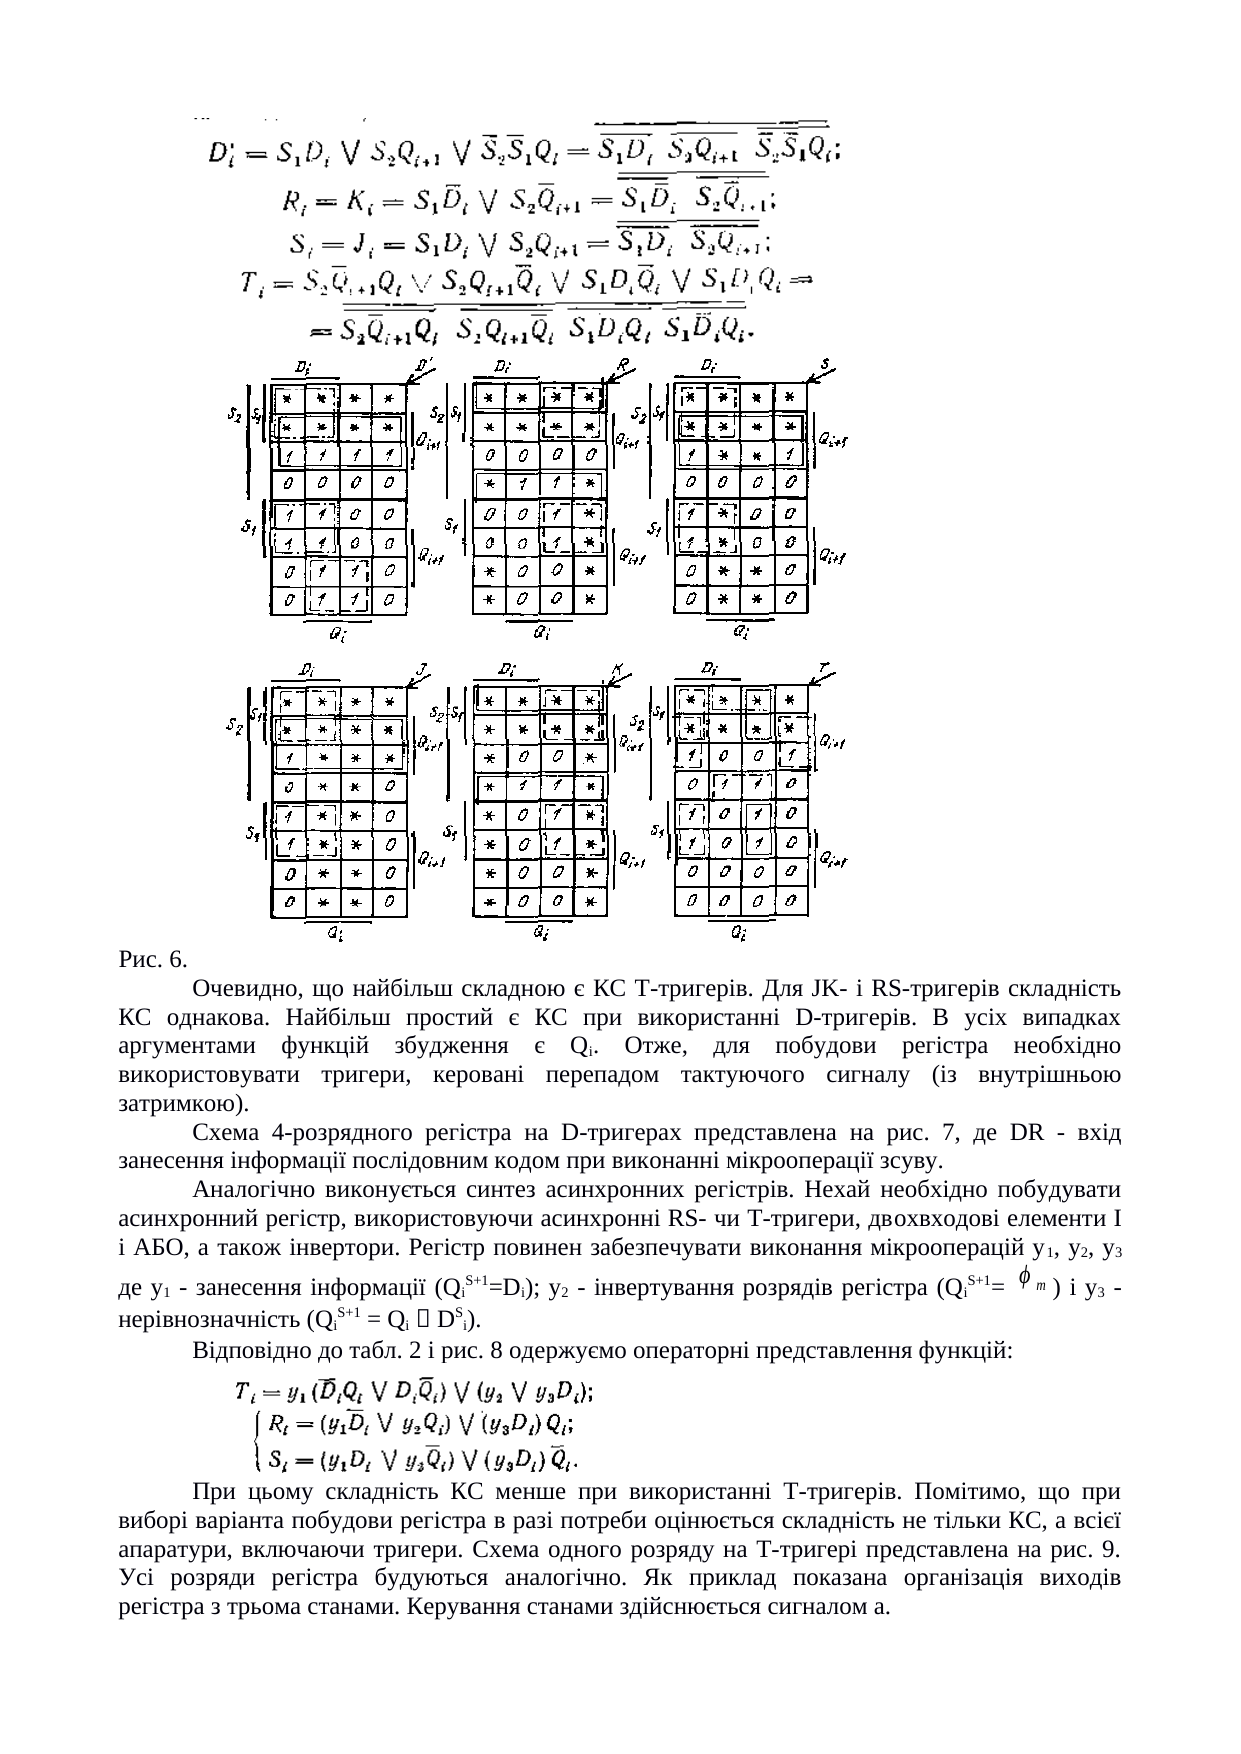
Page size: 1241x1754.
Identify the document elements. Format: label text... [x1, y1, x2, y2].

text Очевидно, що найбільш складною є КС T-тригерів. Для JK- і RS-тригерів складність КС однакова. Найбільш простий є КС при використанні D-тригерів. В усіх випадках аргументами функцій збудження є Qi. Отже, для побудови регістра необхідно використовувати тригери, керовані перепадом тактуючого сигналу (із внутрішньою затримкою). [118, 973, 1122, 1117]
text Схема 4-розрядного регістра на D-тригерах представлена на рис. 7, де DR - вхід занесення інформації послідовним кодом при виконанні мікрооперації зсуву. [118, 1117, 1122, 1174]
text Відповідно до табл. 2 і рис. 8 одержуємо операторні представлення функцій: [118, 1335, 1122, 1364]
text При цьому складність КС менше при використанні T-тригерів. Помітимо, що при виборі варіанта побудови регістра в разі потреби оцінюється складність не тільки КС, а всієї апаратури, включаючи тригери. Схема одного розряду на T-тригері представлена на рис. 9. Усі розряди регістра будуються аналогічно. Як приклад показана організація виходів регістра з трьома станами. Керування станами здійснюється сигналом а. [118, 1476, 1122, 1620]
text Рис. 6. [118, 944, 1122, 973]
text Аналогічно виконується синтез асинхронних регістрів. Нехай необхідно побудувати асинхронний регістр, використовуючи асинхронні RS- чи T-тригери, двoхвходові елементи І і АБО, а також інвертори. Регістр повинен забезпечувати виконання мікрооперацій y1, y2, y3 де y1 - занесення інформації (QiS+1=Dі); y2 - інвертування розрядів регістра (QiS+1= ) і y3 - нерівнозначність (QiS+1 = Qі  DSi). [118, 1174, 1122, 1335]
